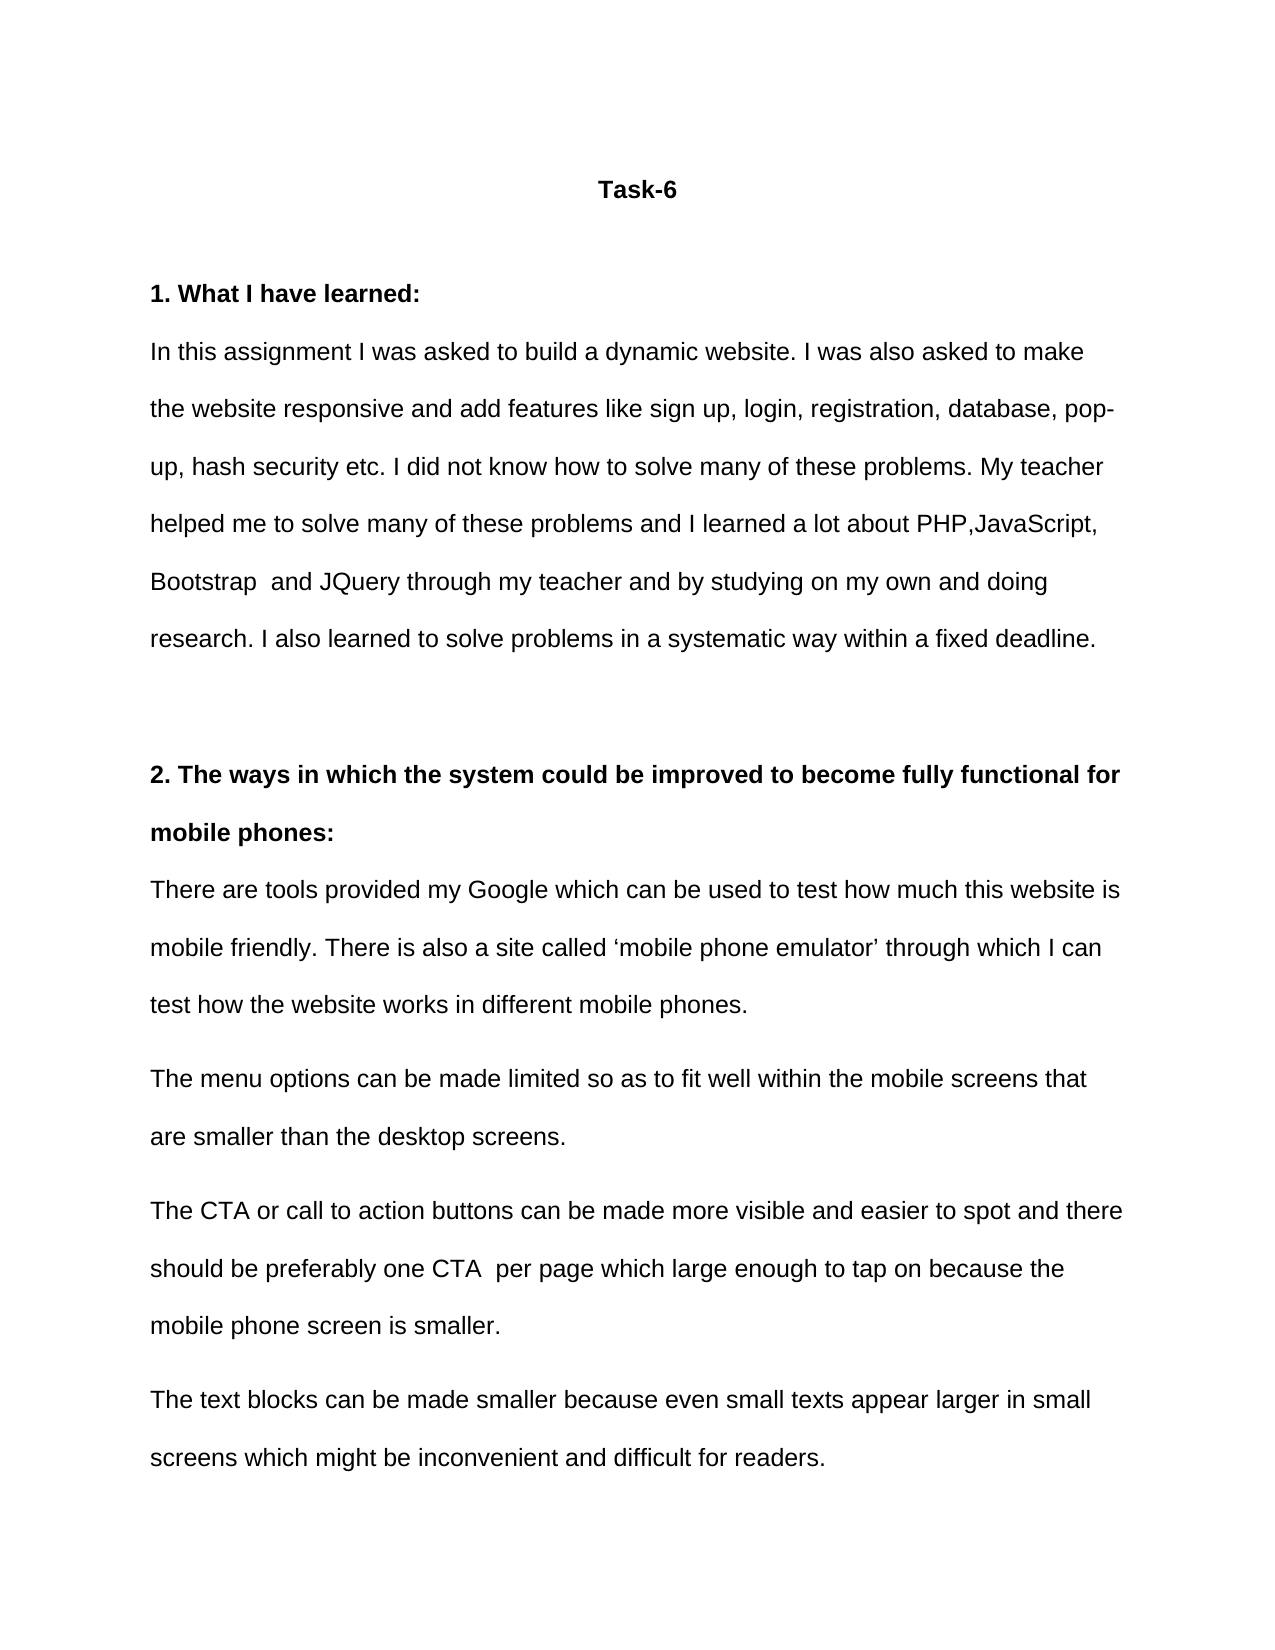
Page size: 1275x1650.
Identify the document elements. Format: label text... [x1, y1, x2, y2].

text The CTA or call to action buttons can be made more visible and easier to spot and there should be preferably one CTA per page which large enough to tap on because the mobile phone screen is smaller. [150, 1196, 1125, 1340]
text The text blocks can be made smaller because even small texts appear larger in small screens which might be inconvenient and difficult for readers. [150, 1385, 1125, 1471]
text In this assignment I was asked to build a dynamic website. I was also asked to make the website responsive and add features like sign up, login, registration, database, pop-up, hash security etc. I did not know how to solve many of these problems. My teacher helped me to solve many of these problems and I learned a lot about PHP,JavaScript, Bootstrap and JQuery through my teacher and by studying on my own and doing research. I also learned to solve problems in a systematic way within a fixed deadline. [150, 337, 1125, 653]
text There are tools provided my Google which can be used to test how much this website is mobile friendly. There is also a site called ‘mobile phone emulator’ through which I can test how the website works in different mobile phones. [150, 875, 1125, 1019]
subtitle Task-6 [150, 175, 1125, 204]
subtitle 2. The ways in which the system could be improved to become fully functional for mobile phones: [150, 760, 1125, 846]
text The menu options can be made limited so as to fit well within the mobile screens that are smaller than the desktop screens. [150, 1064, 1125, 1151]
subtitle 1. What I have learned: [150, 279, 1125, 308]
